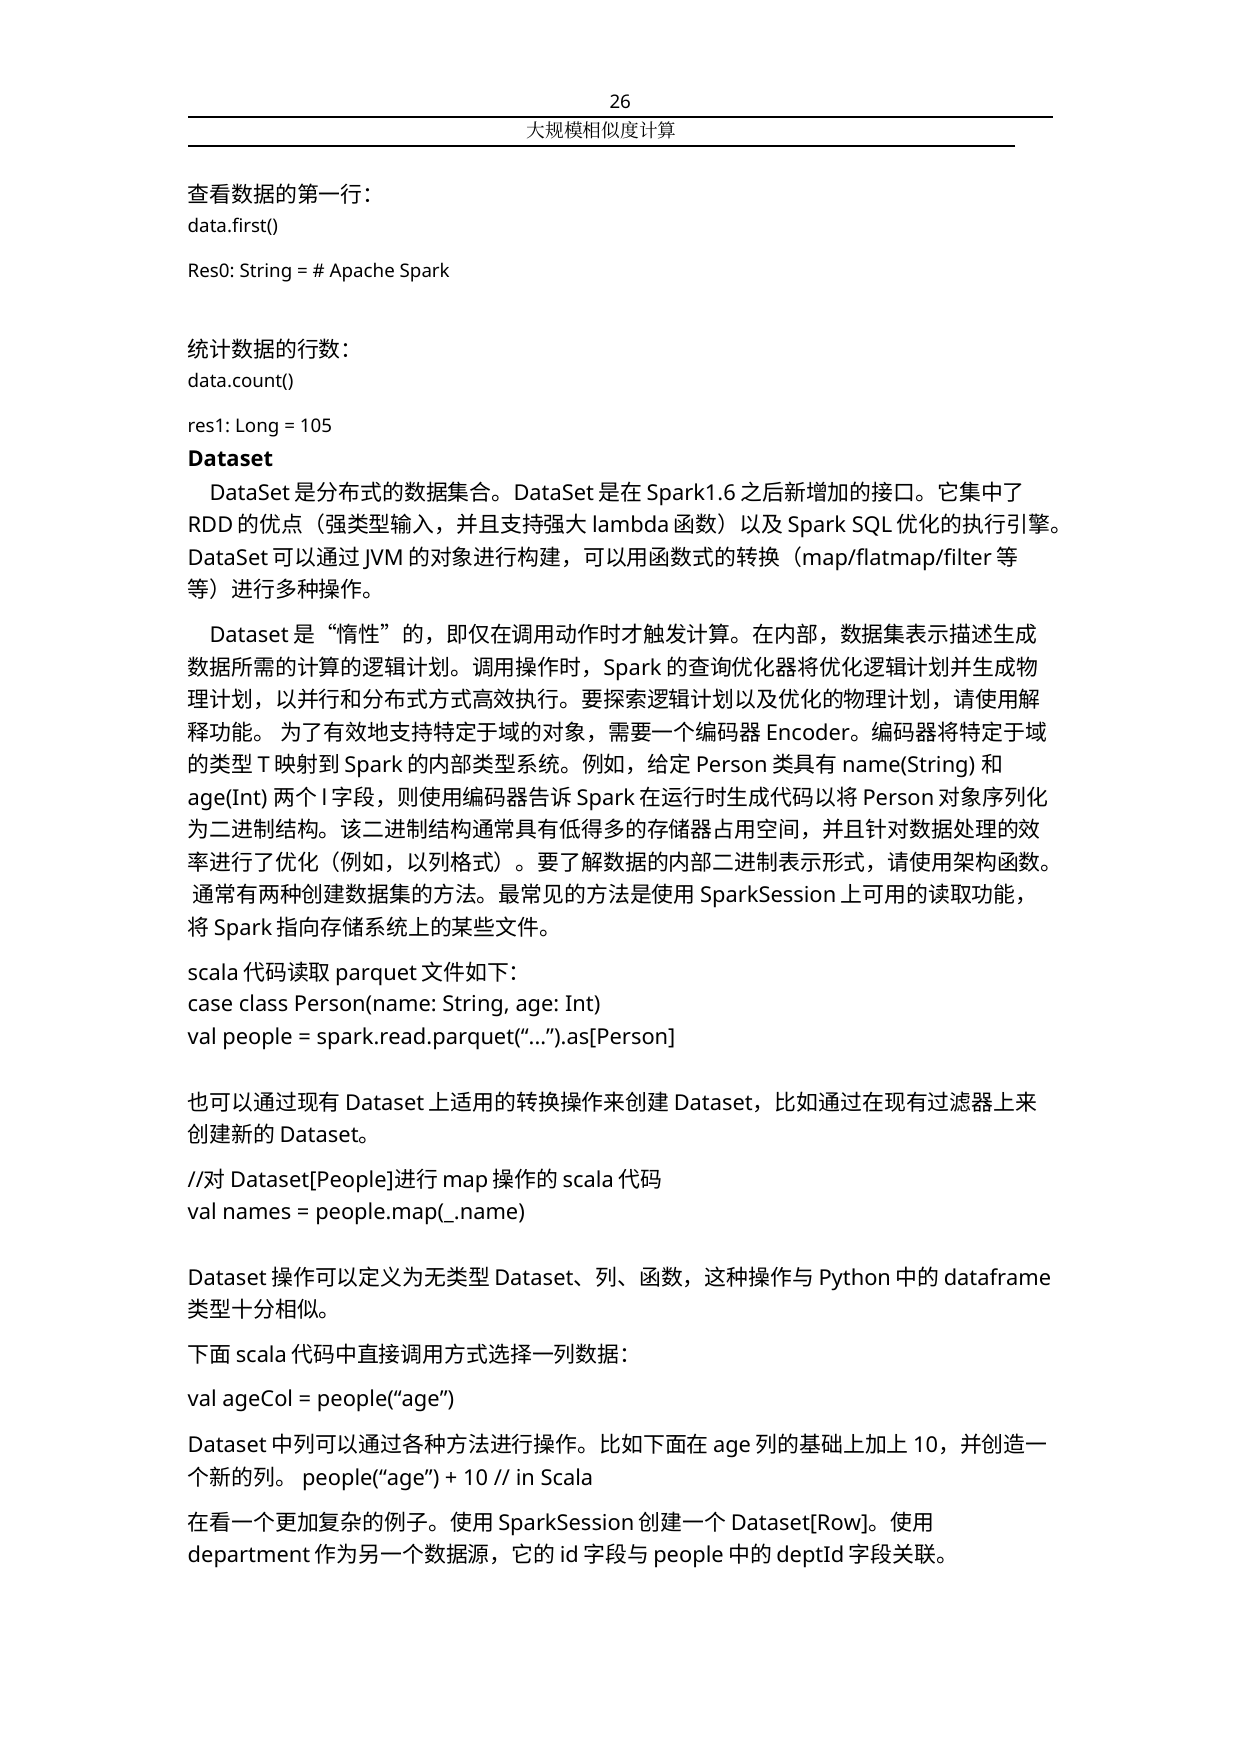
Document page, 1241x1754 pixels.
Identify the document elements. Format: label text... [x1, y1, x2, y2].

text DataSet是分布式的数据集合。DataSet是在Spark1.6之后新增加的接口。它集中了RDD的优点（强类型输入，并且支持强大lambda函数）以及Spark SQL优化的执行引擎。DataSet可以通过JVM的对象进行构建，可以用函数式的转换（map/flatmap/filter等等）进行多种操作。 [187, 474, 1053, 604]
text res1: Long = 105 [187, 409, 1053, 442]
text 也可以通过现有Dataset上适用的转换操作来创建Dataset，比如通过在现有过滤器上来创建新的Dataset。 [187, 1084, 1053, 1149]
text Dataset是“惰性”的，即仅在调用动作时才触发计算。在内部，数据集表示描述生成数据所需的计算的逻辑计划。调用操作时，Spark的查询优化器将优化逻辑计划并生成物理计划，以并行和分布式方式高效执行。要探索逻辑计划以及优化的物理计划，请使用解释功能。 为了有效地支持特定于域的对象，需要一个编码器Encoder。编码器将特定于域的类型T映射到Spark的内部类型系统。例如，给定Person类具有name(String) 和age(Int) 两个l字段，则使用编码器告诉Spark在运行时生成代码以将Person对象序列化为二进制结构。该二进制结构通常具有低得多的存储器占用空间，并且针对数据处理的效率进行了优化（例如，以列格式）。要了解数据的内部二进制表示形式，请使用架构函数。 通常有两种创建数据集的方法。最常见的方法是使用SparkSession上可用的读取功能，将Spark指向存储系统上的某些文件。 [187, 617, 1053, 942]
list scala代码读取parquet文件如下： [187, 954, 1053, 987]
text 统计数据的行数： data.count() [187, 299, 1053, 397]
text 查看数据的第一行： data.first() [187, 177, 1053, 242]
list //对Dataset[People]进行map操作的scala代码 [187, 1162, 1053, 1194]
text 在看一个更加复杂的例子。使用SparkSession创建一个Dataset[Row]。使用department作为另一个数据源，它的id字段与people中的deptId字段关联。 [187, 1504, 1053, 1569]
list case class Person(name: String, age: Int) [187, 987, 1053, 1019]
text Dataset中列可以通过各种方法进行操作。比如下面在age列的基础上加上10，并创造一个新的列。 people(“age”) + 10 // in Scala [187, 1427, 1053, 1492]
text Dataset [187, 442, 1053, 474]
list val people = spark.read.parquet(“...”).as[Person] [187, 1019, 1053, 1052]
text Res0: String = # Apache Spark [187, 254, 1053, 287]
text Dataset操作可以定义为无类型Dataset、列、函数，这种操作与Python中的dataframe类型十分相似。 [187, 1259, 1053, 1324]
list val names = people.map(_.name) [187, 1194, 1053, 1227]
text 下面scala代码中直接调用方式选择一列数据： [187, 1337, 1053, 1369]
text val ageCol = people(“age”) [187, 1382, 1053, 1414]
